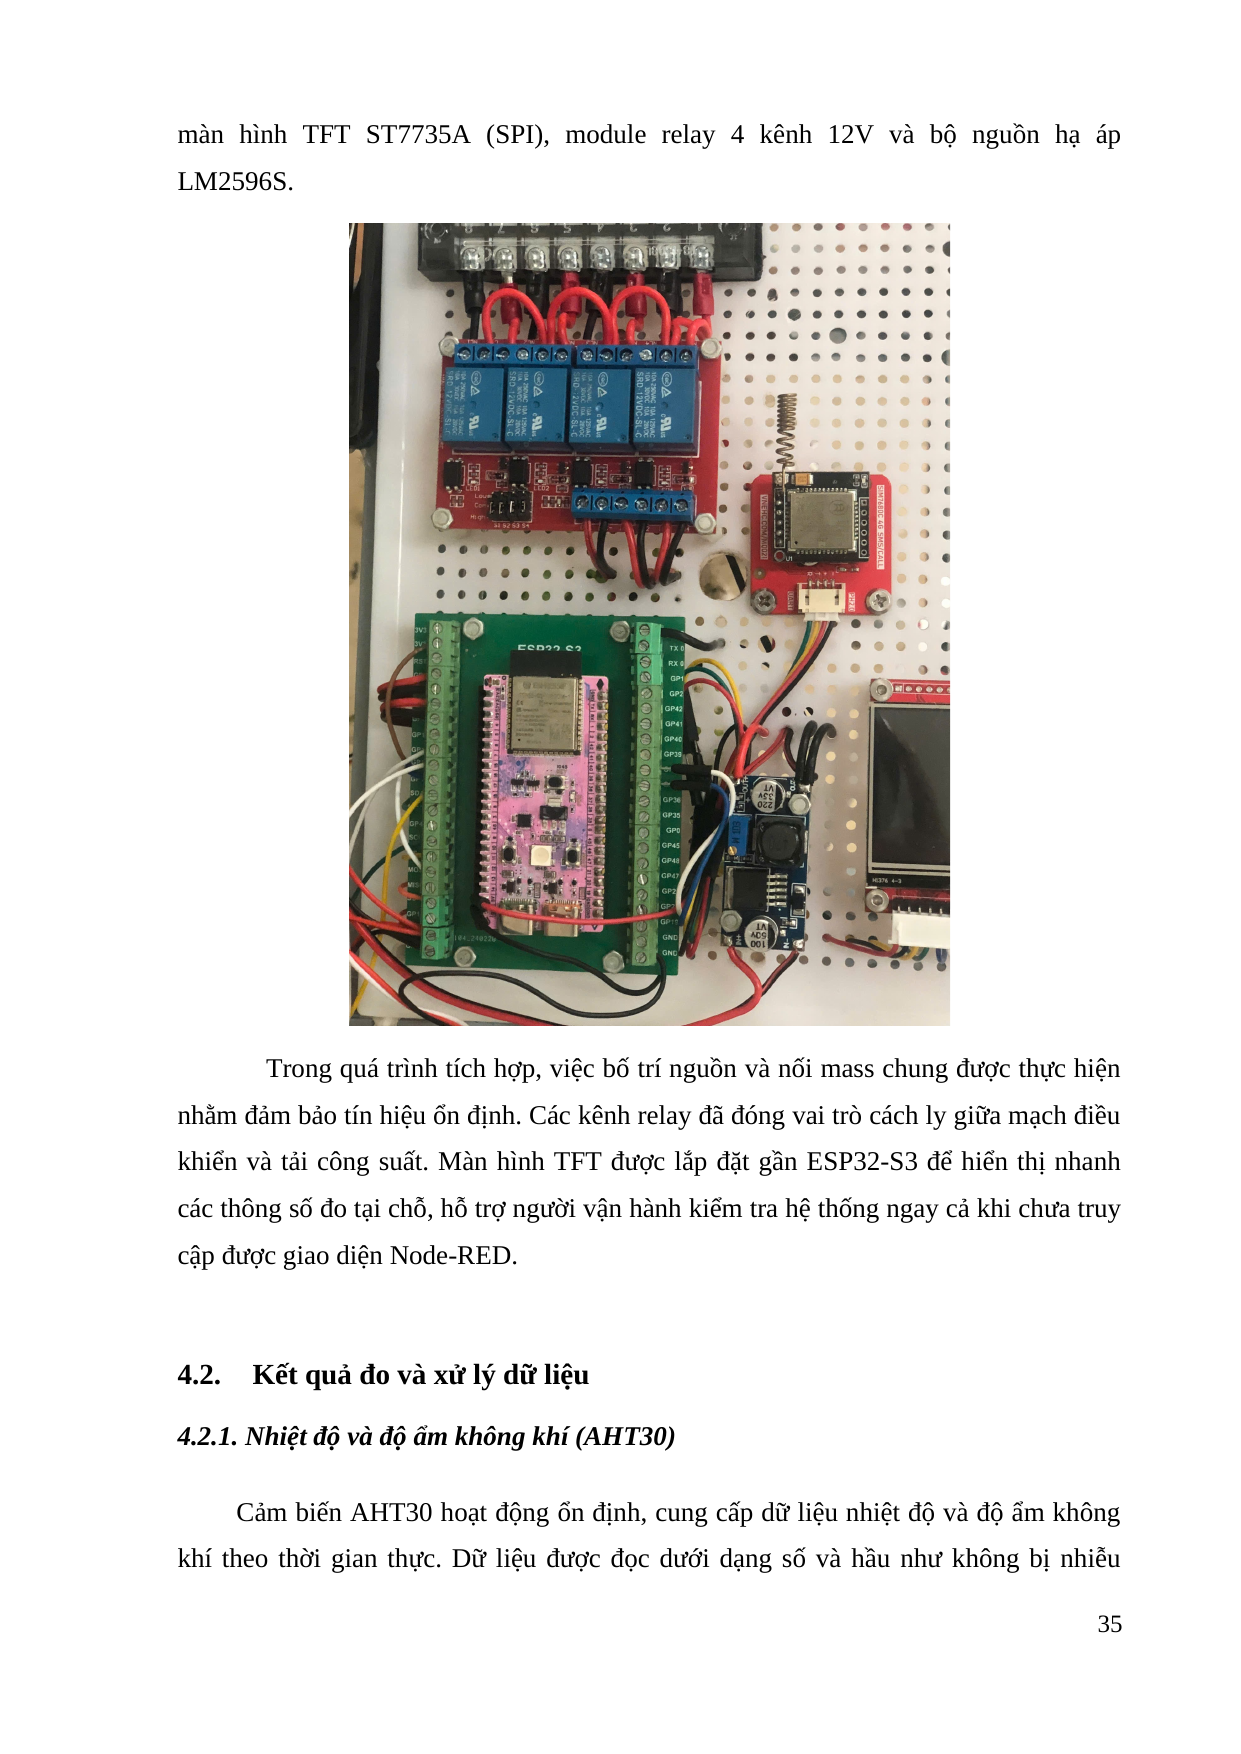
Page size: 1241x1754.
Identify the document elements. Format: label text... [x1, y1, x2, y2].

picture [349, 223, 951, 1026]
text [177, 1496, 1122, 1574]
text Trong quá trình tích hợp, việc bố trí nguồn và nối mass chung được thực hiện nhằm đảm bảo tín hiệu ổn định. Các kênh relay đã đóng vai trò cách ly giữa mạch điều khiển và tải công suất. Màn hình TFT được lắp đặt gần ESP32-S3 để hiển thị nhanh các thông số đo tại chỗ, hỗ trợ người vận hành kiểm tra hệ thống ngay cả khi chưa truy cập được giao diện Node-RED. [177, 1052, 1122, 1270]
subtitle Kết quả đo và xử lý dữ liệu [177, 1357, 1122, 1391]
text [177, 118, 1122, 196]
subtitle 4.2.1. Nhiệt độ và độ ẩm không khí (AHT30) [177, 1420, 1122, 1451]
